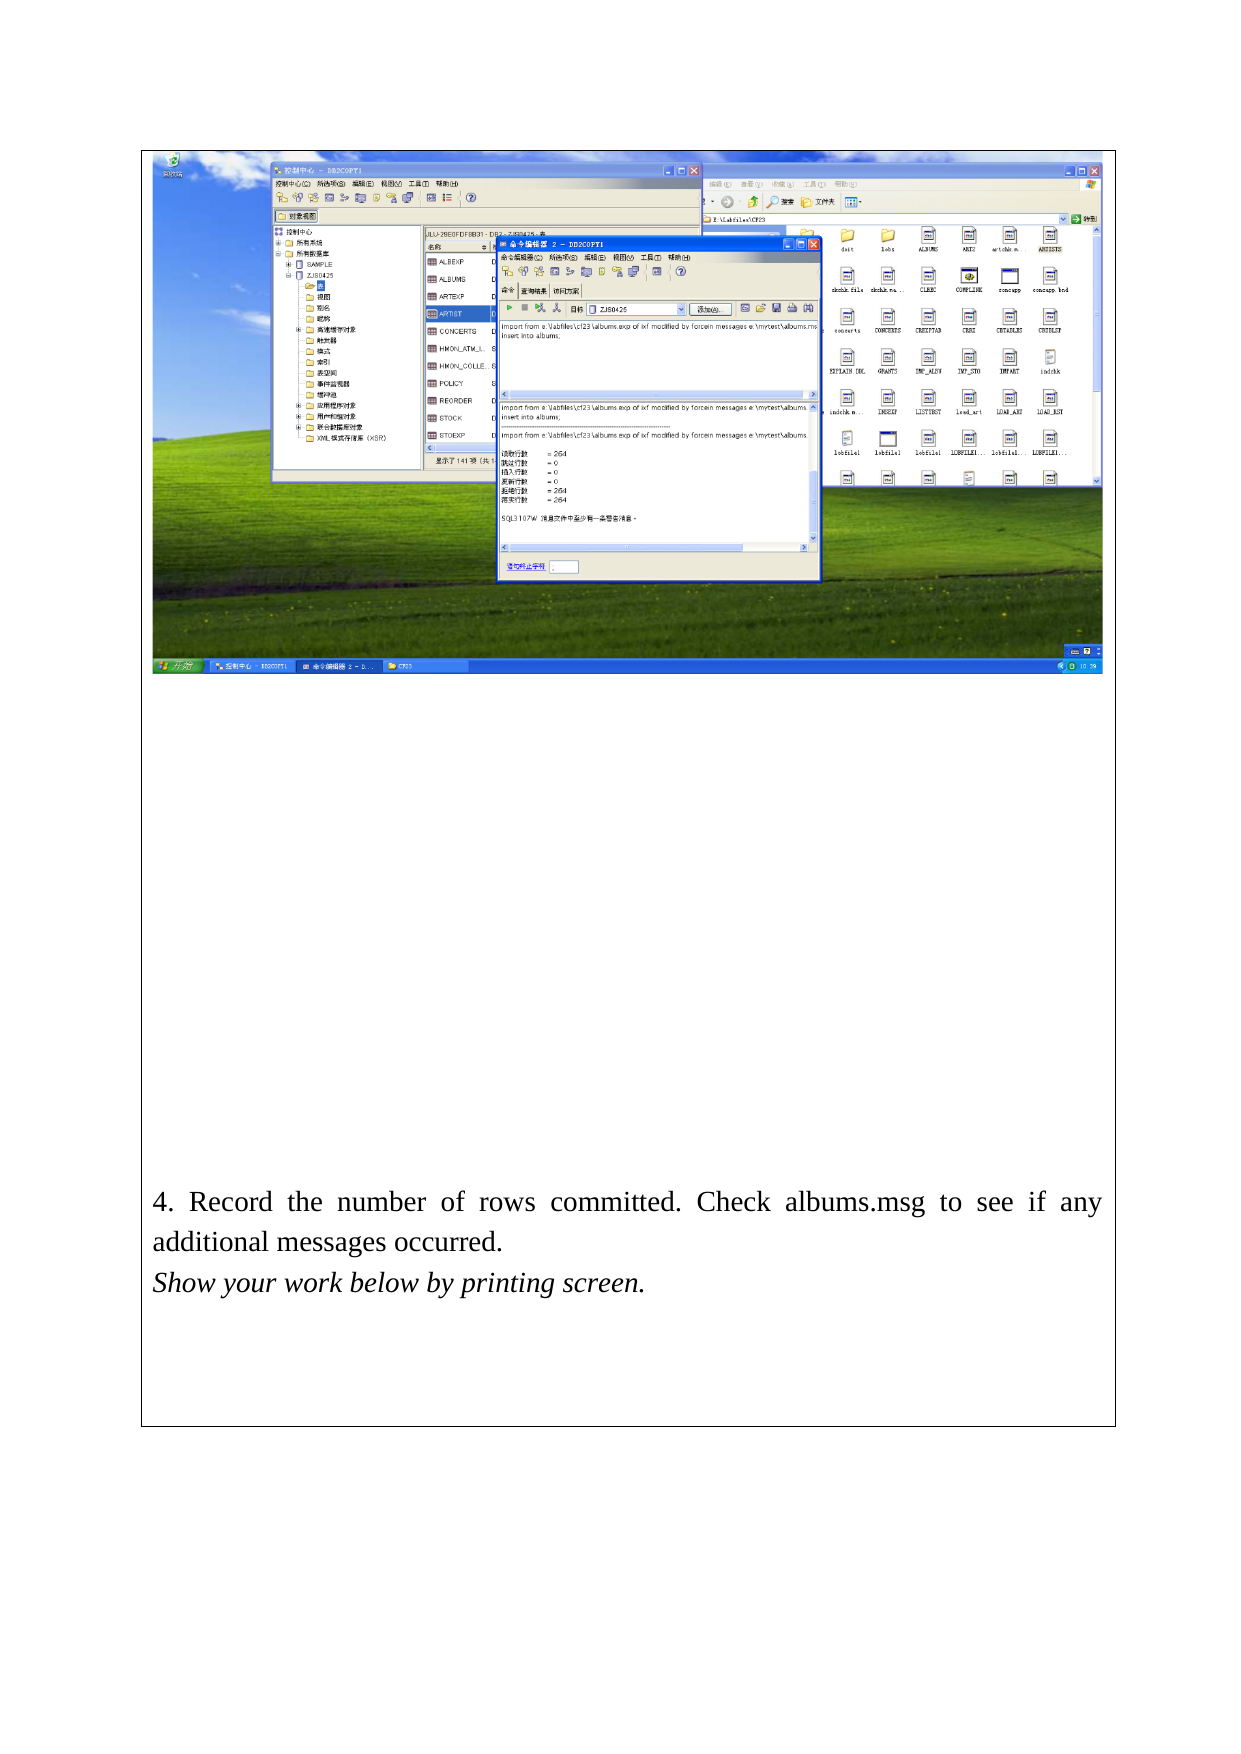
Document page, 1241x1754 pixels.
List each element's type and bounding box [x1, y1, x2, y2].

table_cell [142, 151, 1115, 1426]
picture [152, 151, 1103, 674]
